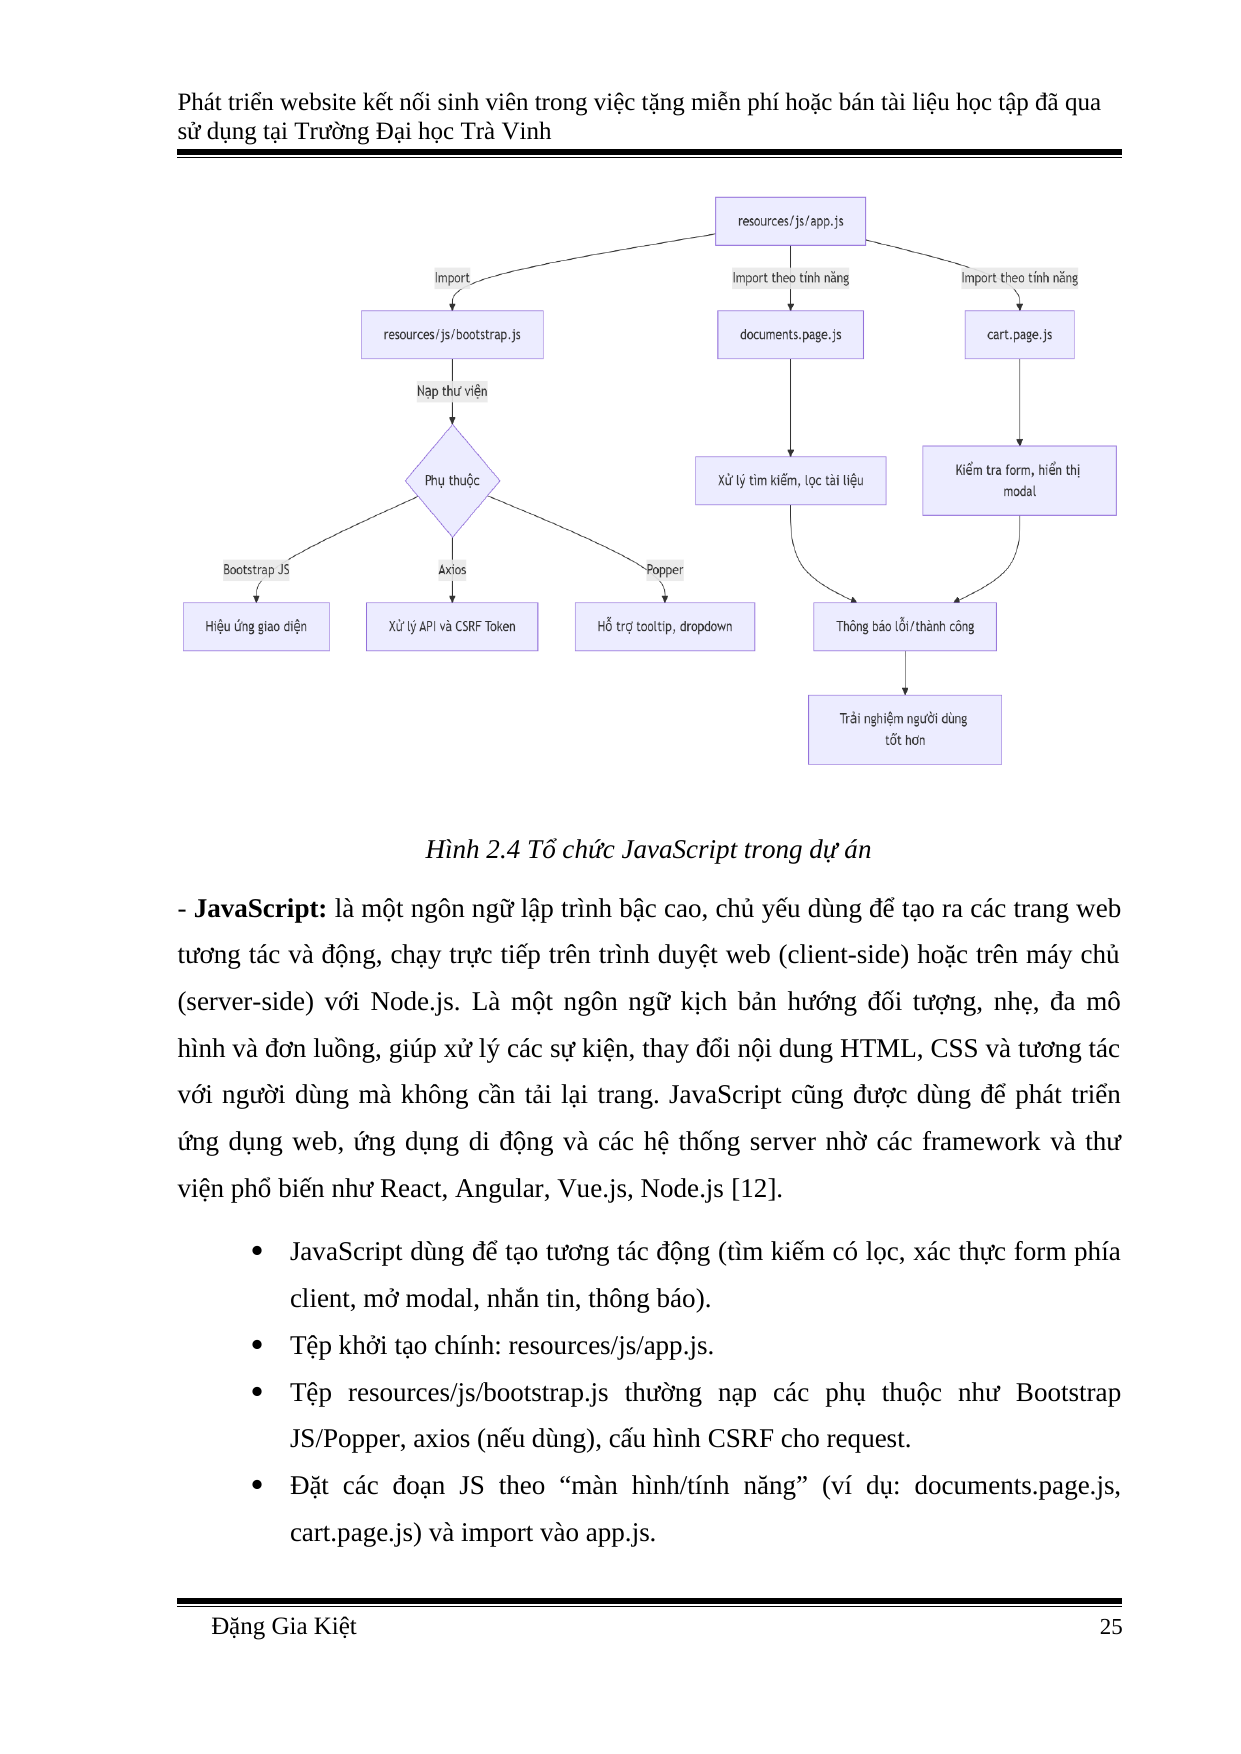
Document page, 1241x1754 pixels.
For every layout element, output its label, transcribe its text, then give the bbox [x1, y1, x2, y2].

text - JavaScript: là một ngôn ngữ lập trình bậc cao, chủ yếu dùng để tạo ra các trang web tương tác và động, chạy trực tiếp trên trình duyệt web (client-side) hoặc trên máy chủ (server-side) với Node.js. Là một ngôn ngữ kịch bản hướng đối tượng, nhẹ, đa mô hình và đơn luồng, giúp xử lý các sự kiện, thay đổi nội dung HTML, CSS và tương tác với người dùng mà không cần tải lại trang. JavaScript cũng được dùng để phát triển ứng dụng web, ứng dụng di động và các hệ thống server nhờ các framework và thư viện phổ biến như React, Angular, Vue.js, Node.js . [177, 892, 1122, 1203]
list Tệp resources/js/bootstrap.js thường nạp các phụ thuộc như Bootstrap JS/Popper, axios (nếu dùng), cấu hình CSRF cho request. [252, 1376, 1122, 1453]
list Tệp khởi tạo chính: resources/js/app.js. [252, 1329, 1122, 1360]
picture [177, 171, 1122, 769]
list Đặt các đoạn JS theo “màn hình/tính năng” (ví dụ: documents.page.js, cart.page.js) và import vào app.js. [252, 1469, 1122, 1547]
list JavaScript dùng để tạo tương tác động (tìm kiếm có lọc, xác thực form phía client, mở modal, nhắn tin, thông báo). [252, 1235, 1122, 1313]
